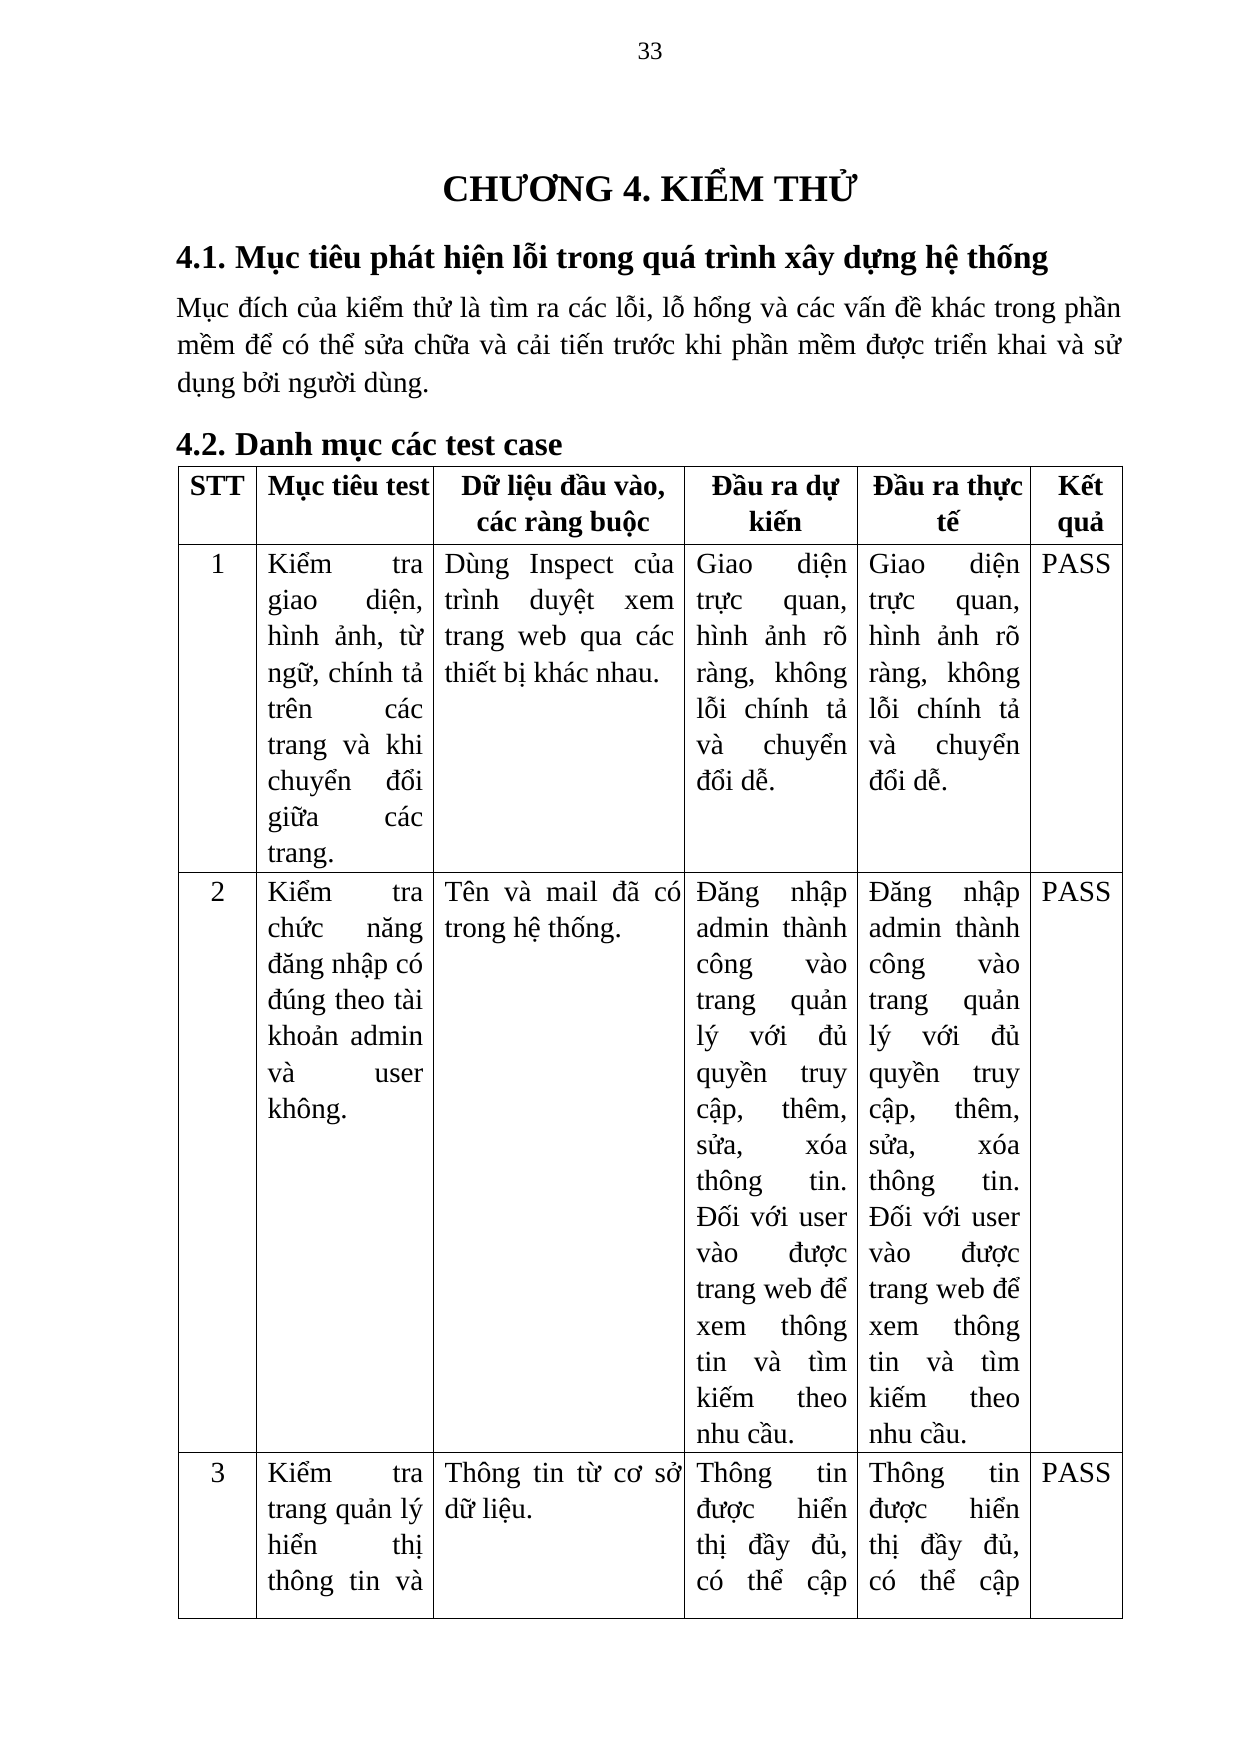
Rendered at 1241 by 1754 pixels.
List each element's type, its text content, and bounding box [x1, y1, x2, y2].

text Mục đích của kiểm thử là tìm ra các lỗi, lỗ hổng và các vấn đề khác trong phần mềm để có thể sửa chữa và cải tiến trước khi phần mềm được triển khai và sử dụng bởi người dùng. [176, 290, 1123, 398]
table_cell PASS [1031, 545, 1122, 872]
table_cell Đăng nhập admin thành công vào trang quản lý với đủ quyền truy cập, thêm, sửa, xóa thông tin. Đối với user vào được trang web để xem thông tin và tìm kiếm theo nhu cầu. [858, 873, 1030, 1452]
table_cell Kiểm tra chức năng đăng nhập có đúng theo tài khoản admin và user không. [257, 873, 433, 1452]
table_header Mục tiêu test [257, 467, 433, 544]
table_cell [257, 1453, 433, 1618]
table_header Đầu ra dự kiến [685, 467, 857, 544]
table_cell Giao diện trực quan, hình ảnh rõ ràng, không lỗi chính tả và chuyển đổi dễ. [685, 545, 857, 872]
subtitle 4.2. Danh mục các test case [176, 424, 1122, 463]
table_header Kết quả [1031, 467, 1122, 544]
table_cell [685, 1453, 857, 1618]
table_cell Dùng Inspect của trình duyệt xem trang web qua các thiết bị khác nhau. [434, 545, 684, 872]
table_cell PASS [1031, 873, 1122, 1452]
subtitle 4.1. Mục tiêu phát hiện lỗi trong quá trình xây dựng hệ thống [176, 237, 1122, 276]
table_header Dữ liệu đầu vào, các ràng buộc [434, 467, 684, 544]
subtitle CHƯƠNG 4. KIỂM THỬ [177, 166, 1122, 209]
table_header Đầu ra thực tế [858, 467, 1030, 544]
table_cell Giao diện trực quan, hình ảnh rõ ràng, không lỗi chính tả và chuyển đổi dễ. [858, 545, 1030, 872]
table_header STT [179, 467, 256, 544]
table_cell 3 [179, 1453, 256, 1618]
table_cell PASS [1031, 1453, 1122, 1618]
table_cell 2 [179, 873, 256, 1452]
table_cell Tên và mail đã có trong hệ thống. [434, 873, 684, 1452]
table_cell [858, 1453, 1030, 1618]
table_cell Đăng nhập admin thành công vào trang quản lý với đủ quyền truy cập, thêm, sửa, xóa thông tin. Đối với user vào được trang web để xem thông tin và tìm kiếm theo nhu cầu. [685, 873, 857, 1452]
table_cell 1 [179, 545, 256, 872]
table_cell Kiểm tra giao diện, hình ảnh, từ ngữ, chính tả trên các trang và khi chuyển đổi giữa các trang. [257, 545, 433, 872]
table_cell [434, 1453, 684, 1618]
